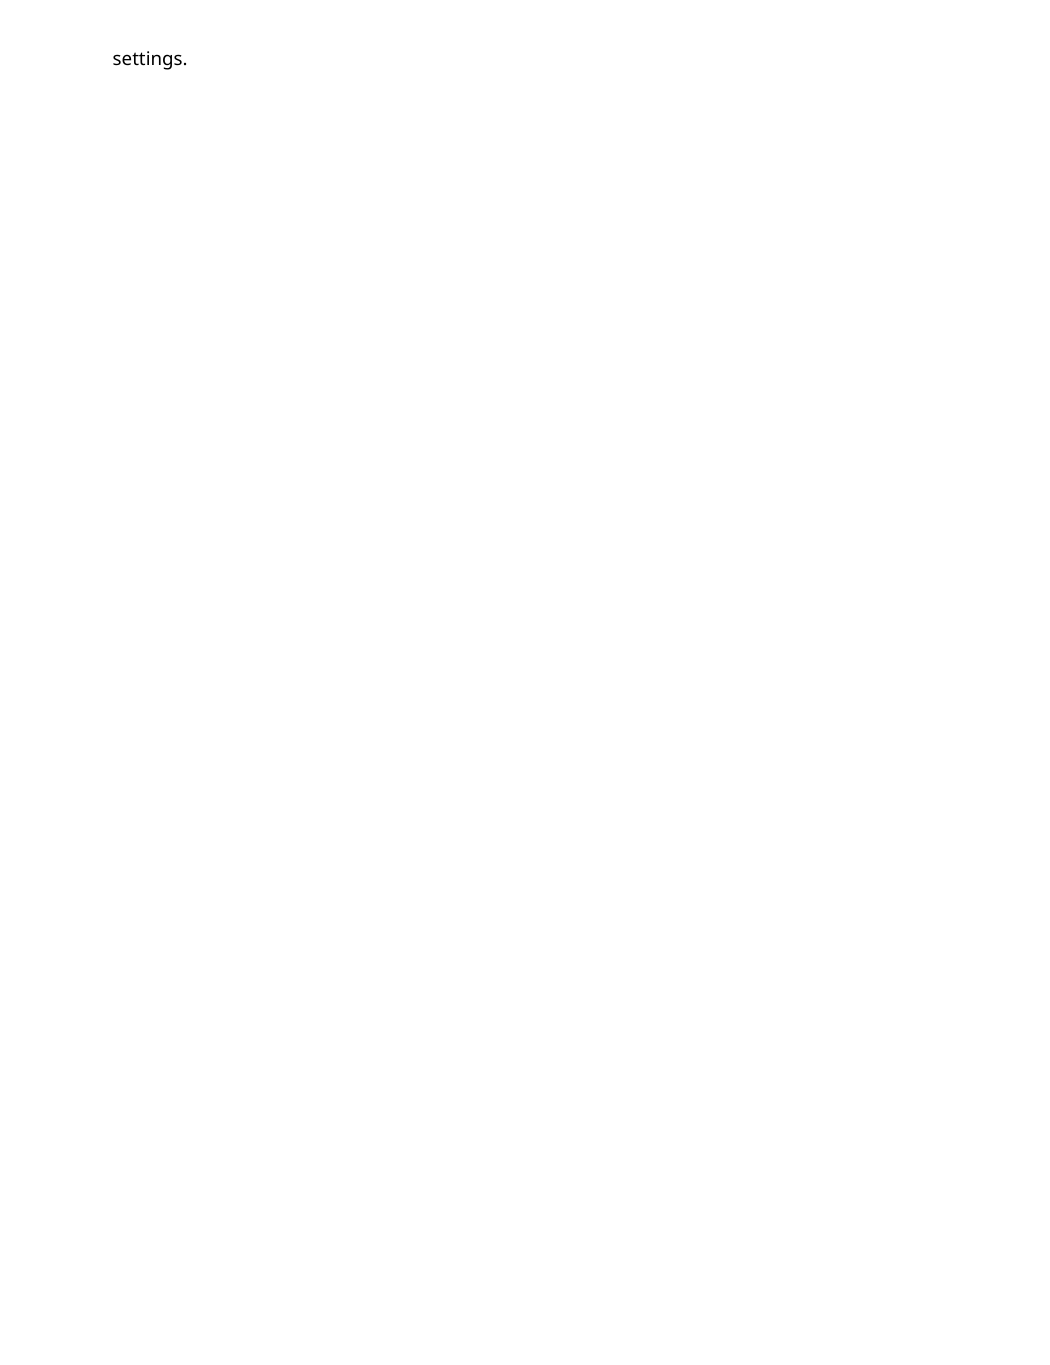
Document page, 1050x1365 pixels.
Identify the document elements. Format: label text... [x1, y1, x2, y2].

text settings. [112, 45, 940, 70]
